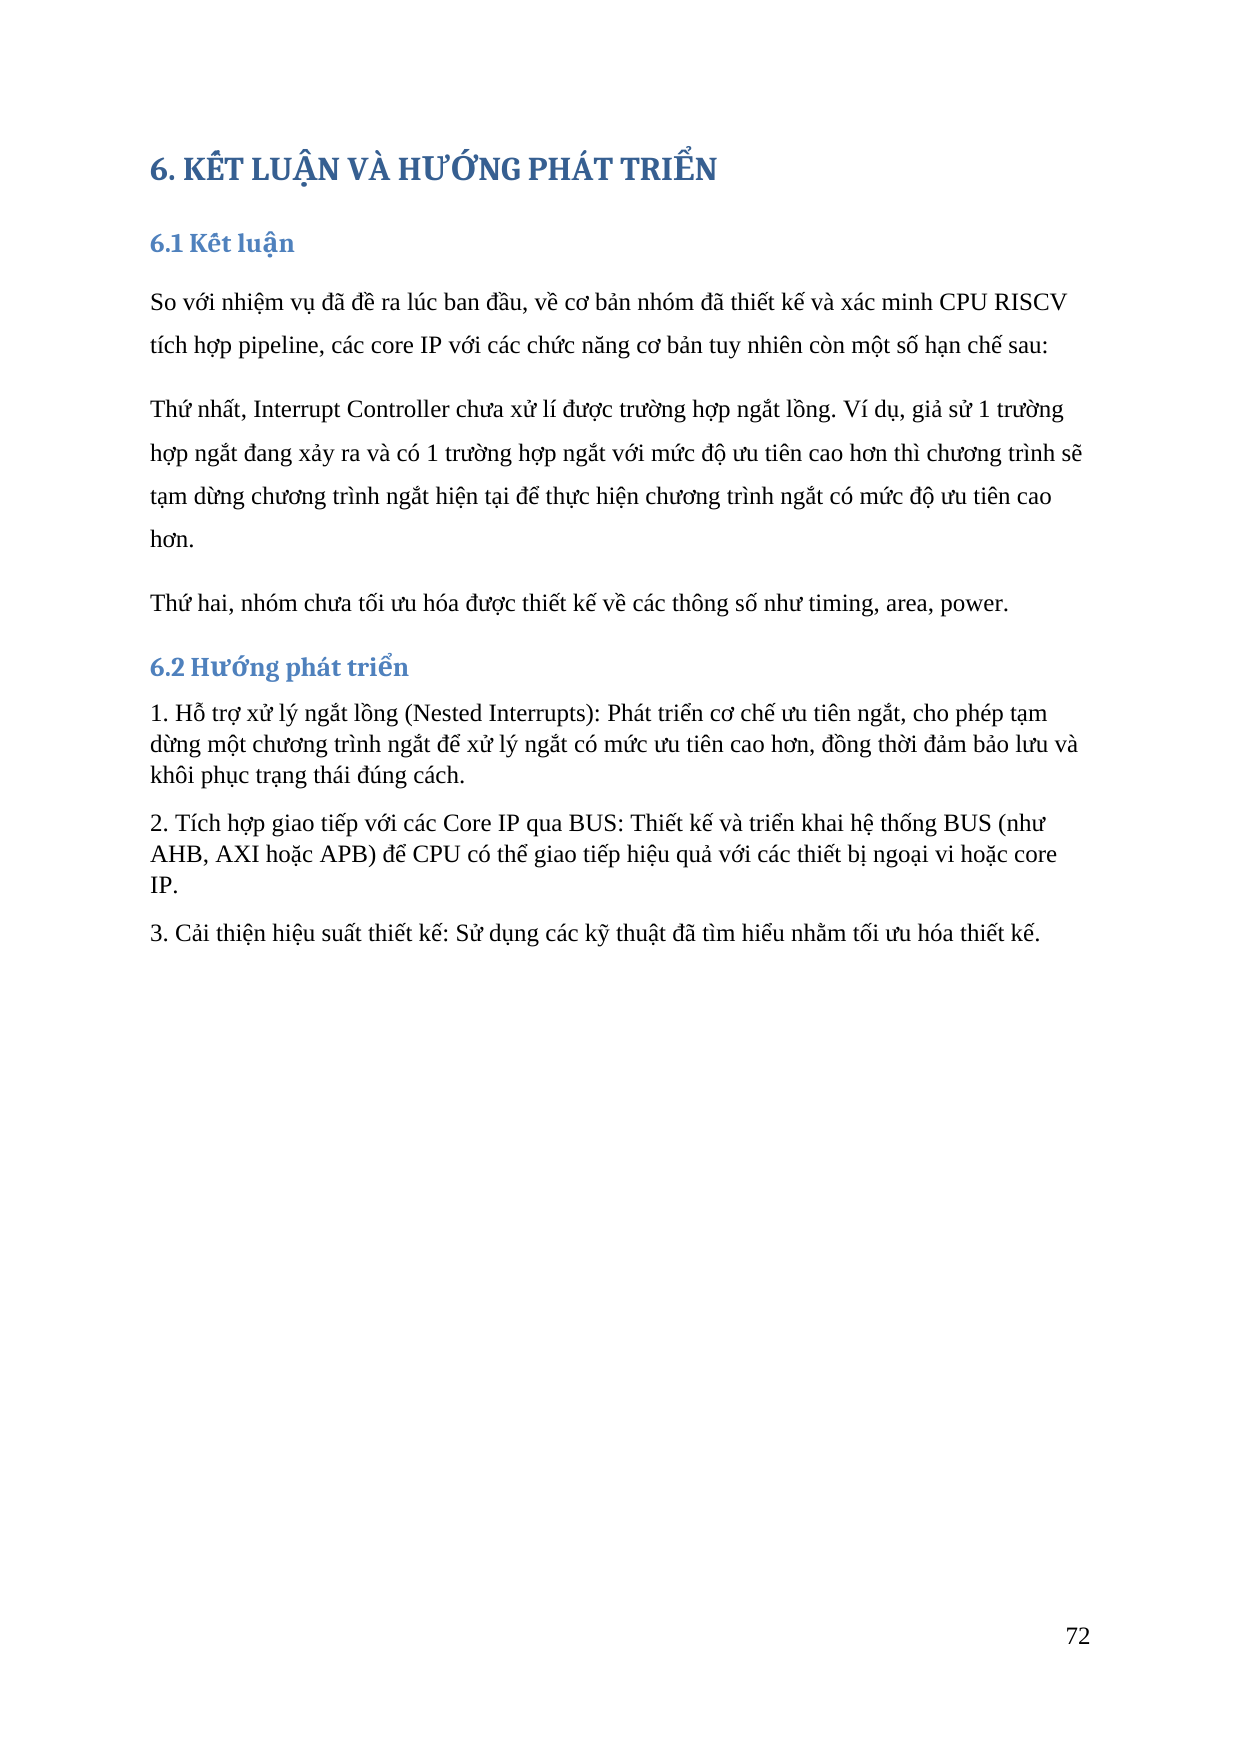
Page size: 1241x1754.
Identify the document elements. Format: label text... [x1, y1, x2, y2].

text Thứ hai, nhóm chưa tối ưu hóa được thiết kế về các thông số như timing, area, power. [150, 588, 1090, 617]
subtitle 6.1 Kết luận [150, 228, 1090, 259]
text 1. Hỗ trợ xử lý ngắt lồng (Nested Interrupts): Phát triển cơ chế ưu tiên ngắt, cho phép tạm dừng một chương trình ngắt để xử lý ngắt có mức ưu tiên cao hơn, đồng thời đảm bảo lưu và khôi phục trạng thái đúng cách. [150, 698, 1090, 789]
subtitle 6.2 Hướng phát triển [150, 652, 1090, 683]
text So với nhiệm vụ đã đề ra lúc ban đầu, về cơ bản nhóm đã thiết kế và xác minh CPU RISCV tích hợp pipeline, các core IP với các chức năng cơ bản tuy nhiên còn một số hạn chế sau: [150, 287, 1090, 359]
text 2. Tích hợp giao tiếp với các Core IP qua BUS: Thiết kế và triển khai hệ thống BUS (như AHB, AXI hoặc APB) để CPU có thể giao tiếp hiệu quả với các thiết bị ngoại vi hoặc core IP. [150, 808, 1090, 899]
subtitle 6. KẾT LUẬN VÀ HƯỚNG PHÁT TRIỂN [150, 150, 1090, 188]
text 3. Cải thiện hiệu suất thiết kế: Sử dụng các kỹ thuật đã tìm hiểu nhằm tối ưu hóa thiết kế. [150, 918, 1090, 947]
text Thứ nhất, Interrupt Controller chưa xử lí được trường hợp ngắt lồng. Ví dụ, giả sử 1 trường hợp ngắt đang xảy ra và có 1 trường hợp ngắt với mức độ ưu tiên cao hơn thì chương trình sẽ tạm dừng chương trình ngắt hiện tại để thực hiện chương trình ngắt có mức độ ưu tiên cao hơn. [150, 394, 1090, 553]
